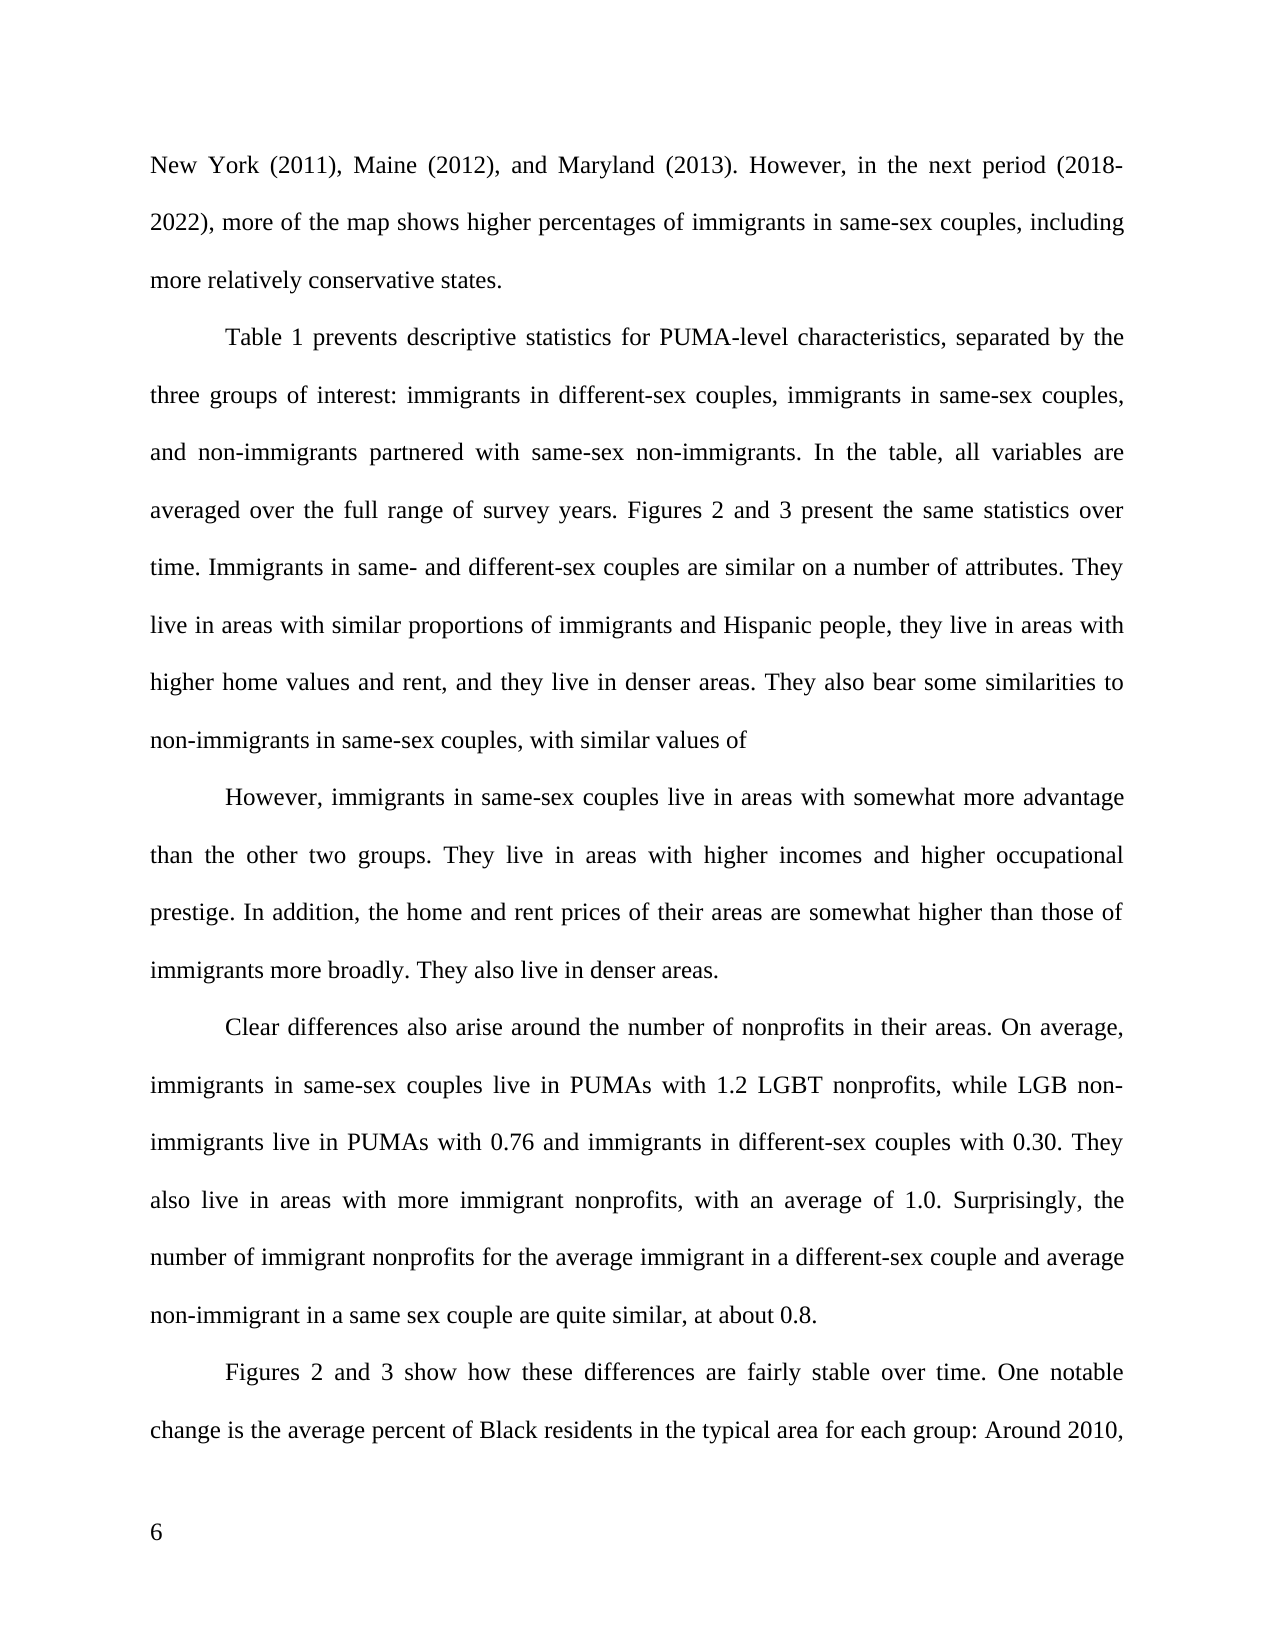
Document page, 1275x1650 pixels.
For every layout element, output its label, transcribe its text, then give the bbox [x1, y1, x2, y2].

text Table 1 prevents descriptive statistics for PUMA-level characteristics, separated by the three groups of interest: immigrants in different-sex couples, immigrants in same-sex couples, and non-immigrants partnered with same-sex non-immigrants. In the table, all variables are averaged over the full range of survey years. Figures 2 and 3 present the same statistics over time. Immigrants in same- and different-sex couples are similar on a number of attributes. They live in areas with similar proportions of immigrants and Hispanic people, they live in areas with higher home values and rent, and they live in denser areas. They also bear some similarities to non-immigrants in same-sex couples, with similar values of [150, 322, 1125, 754]
text However, immigrants in same-sex couples live in areas with somewhat more advantage than the other two groups. They live in areas with higher incomes and higher occupational prestige. In addition, the home and rent prices of their areas are somewhat higher than those of immigrants more broadly. They also live in denser areas. [150, 782, 1125, 984]
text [150, 150, 1125, 294]
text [150, 1357, 1125, 1444]
text Clear differences also arise around the number of nonprofits in their areas. On average, immigrants in same-sex couples live in PUMAs with 1.2 LGBT nonprofits, while LGB non-immigrants live in PUMAs with 0.76 and immigrants in different-sex couples with 0.30. They also live in areas with more immigrant nonprofits, with an average of 1.0. Surprisingly, the number of immigrant nonprofits for the average immigrant in a different-sex couple and average non-immigrant in a same sex couple are quite similar, at about 0.8. [150, 1012, 1125, 1329]
